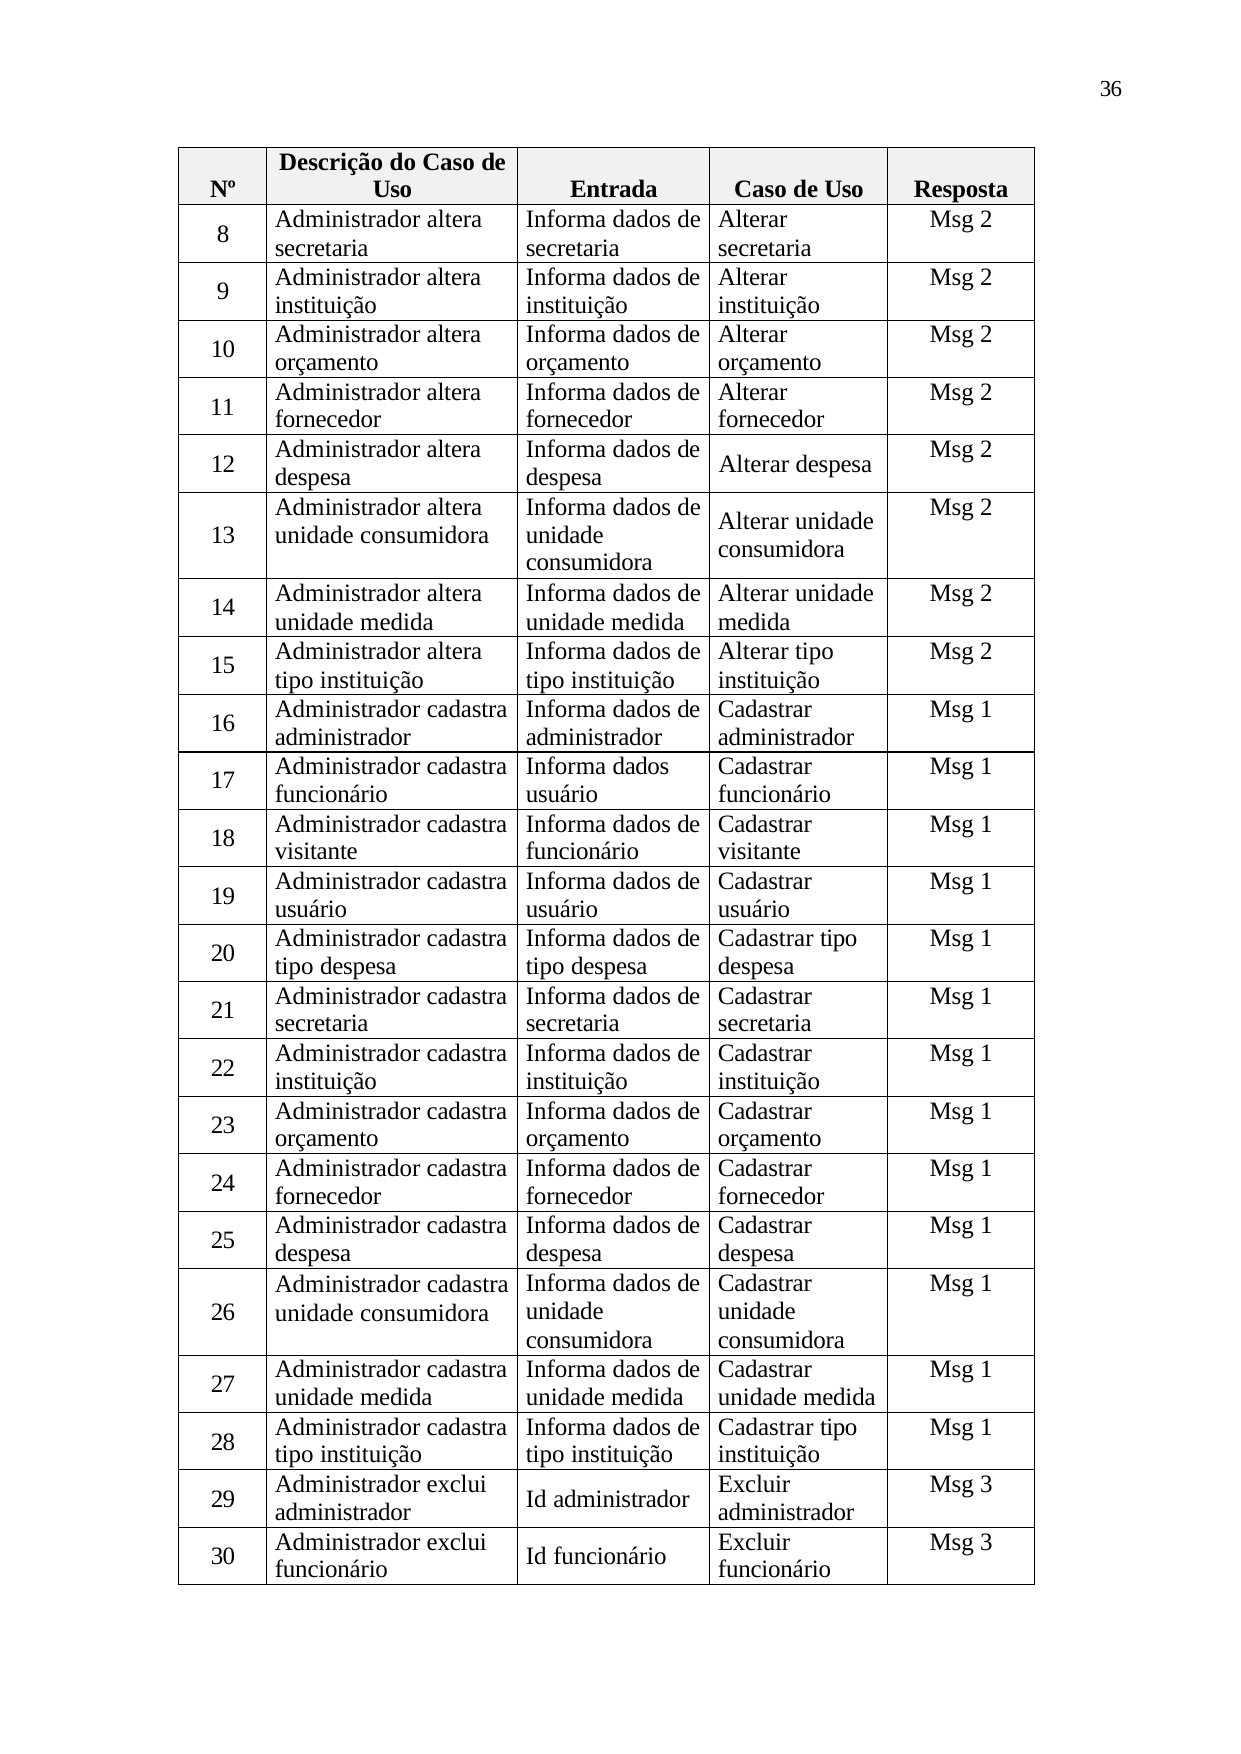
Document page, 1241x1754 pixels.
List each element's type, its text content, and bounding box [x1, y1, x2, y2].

table_cell Alterar fornecedor [710, 378, 887, 434]
table_cell Alterar unidade consumidora [710, 493, 887, 578]
table_cell 13 [179, 493, 266, 578]
table_cell Msg 2 [888, 435, 1034, 492]
table_cell 11 [179, 378, 266, 434]
table_cell Cadastrar unidade medida [710, 1356, 887, 1412]
table_cell Cadastrar despesa [710, 1212, 887, 1268]
table_cell 23 [179, 1097, 266, 1153]
table_cell Msg 3 [888, 1528, 1034, 1584]
table_cell Msg 2 [888, 205, 1034, 262]
table_cell Msg 1 [888, 810, 1034, 866]
table_cell Alterar secretaria [710, 205, 887, 262]
table_cell Msg 2 [888, 493, 1034, 578]
table_cell Excluir funcionário [710, 1528, 887, 1584]
table_cell Msg 2 [888, 321, 1034, 377]
table_cell Administrador cadastra funcionário [267, 753, 517, 809]
table_cell 15 [179, 637, 266, 694]
table_cell Administrador cadastra unidade consumidora [267, 1269, 517, 1354]
table_cell Administrador cadastra despesa [267, 1212, 517, 1268]
table_cell Alterar instituição [710, 263, 887, 319]
table_cell Informa dados de instituição [518, 1039, 709, 1096]
table_cell 30 [179, 1528, 266, 1584]
table_cell 28 [179, 1413, 266, 1469]
table_cell Cadastrar unidade consumidora [710, 1269, 887, 1354]
table_cell 26 [179, 1269, 266, 1354]
table_cell Msg 1 [888, 1269, 1034, 1354]
table_header Nº [179, 148, 266, 204]
table_cell 29 [179, 1470, 266, 1527]
table_cell Informa dados de unidade consumidora [518, 493, 709, 578]
table_cell Informa dados de tipo instituição [518, 637, 709, 694]
table_cell Informa dados de funcionário [518, 810, 709, 866]
table_cell Administrador cadastra tipo despesa [267, 925, 517, 981]
table_cell Msg 1 [888, 925, 1034, 981]
table_cell Informa dados de unidade medida [518, 1356, 709, 1412]
table_cell Alterar unidade medida [710, 579, 887, 636]
table_cell Msg 2 [888, 263, 1034, 319]
table_cell Msg 2 [888, 637, 1034, 694]
table_cell Informa dados de administrador [518, 695, 709, 751]
table_cell Excluir administrador [710, 1470, 887, 1527]
table_cell Alterar tipo instituição [710, 637, 887, 694]
table_cell Administrador altera unidade consumidora [267, 493, 517, 578]
table_cell Administrador altera tipo instituição [267, 637, 517, 694]
table_cell Administrador altera secretaria [267, 205, 517, 262]
table_cell Msg 1 [888, 753, 1034, 809]
table_cell 25 [179, 1212, 266, 1268]
table_cell Msg 1 [888, 695, 1034, 751]
table_cell Informa dados usuário [518, 753, 709, 809]
table_cell 12 [179, 435, 266, 492]
table_cell 18 [179, 810, 266, 866]
table_cell Administrador exclui funcionário [267, 1528, 517, 1584]
table_cell Administrador altera orçamento [267, 321, 517, 377]
table_cell Administrador cadastra administrador [267, 695, 517, 751]
table_cell 20 [179, 925, 266, 981]
table_cell 24 [179, 1154, 266, 1211]
table_cell Administrador cadastra tipo instituição [267, 1413, 517, 1469]
table_cell Msg 3 [888, 1470, 1034, 1527]
table_cell 21 [179, 982, 266, 1038]
table_cell Informa dados de unidade consumidora [518, 1269, 709, 1354]
table_cell Cadastrar instituição [710, 1039, 887, 1096]
table_cell Administrador exclui administrador [267, 1470, 517, 1527]
table_cell Cadastrar tipo despesa [710, 925, 887, 981]
table_cell Informa dados de orçamento [518, 321, 709, 377]
table_cell Id funcionário [518, 1528, 709, 1584]
table_cell Cadastrar funcionário [710, 753, 887, 809]
table_cell Msg 2 [888, 579, 1034, 636]
table_cell Msg 1 [888, 1212, 1034, 1268]
table_cell Alterar despesa [710, 435, 887, 492]
table_cell 17 [179, 753, 266, 809]
table_cell Informa dados de secretaria [518, 205, 709, 262]
table_header Entrada [518, 148, 709, 204]
table_cell 19 [179, 867, 266, 923]
table_cell Informa dados de despesa [518, 435, 709, 492]
table_cell Alterar orçamento [710, 321, 887, 377]
table_cell Administrador altera fornecedor [267, 378, 517, 434]
table_cell Informa dados de usuário [518, 867, 709, 923]
table_cell Id administrador [518, 1470, 709, 1527]
table_cell 14 [179, 579, 266, 636]
table_cell Cadastrar tipo instituição [710, 1413, 887, 1469]
table_cell Administrador altera despesa [267, 435, 517, 492]
table_cell Informa dados de fornecedor [518, 378, 709, 434]
table_cell Administrador cadastra instituição [267, 1039, 517, 1096]
table_cell Msg 1 [888, 982, 1034, 1038]
table_cell Informa dados de secretaria [518, 982, 709, 1038]
table_cell Msg 1 [888, 867, 1034, 923]
table_cell Administrador cadastra visitante [267, 810, 517, 866]
table_cell Cadastrar usuário [710, 867, 887, 923]
table_cell Msg 1 [888, 1413, 1034, 1469]
table_cell Informa dados de despesa [518, 1212, 709, 1268]
table_cell Msg 1 [888, 1097, 1034, 1153]
table_cell Msg 2 [888, 378, 1034, 434]
table_cell Msg 1 [888, 1154, 1034, 1211]
table_header Descrição do Caso de Uso [267, 148, 517, 204]
table_cell Informa dados de fornecedor [518, 1154, 709, 1211]
table_cell Cadastrar administrador [710, 695, 887, 751]
table_cell 27 [179, 1356, 266, 1412]
table_cell Administrador cadastra orçamento [267, 1097, 517, 1153]
table_cell Cadastrar secretaria [710, 982, 887, 1038]
table_cell Administrador cadastra secretaria [267, 982, 517, 1038]
table_header Resposta [888, 148, 1034, 204]
table_header Caso de Uso [710, 148, 887, 204]
table_cell Administrador cadastra unidade medida [267, 1356, 517, 1412]
table_cell Cadastrar visitante [710, 810, 887, 866]
table_cell Informa dados de unidade medida [518, 579, 709, 636]
table_cell Administrador cadastra fornecedor [267, 1154, 517, 1211]
table_cell Cadastrar orçamento [710, 1097, 887, 1153]
table_cell 16 [179, 695, 266, 751]
table_cell Cadastrar fornecedor [710, 1154, 887, 1211]
table_cell Administrador altera unidade medida [267, 579, 517, 636]
table_cell Administrador altera instituição [267, 263, 517, 319]
table_cell Informa dados de instituição [518, 263, 709, 319]
table_cell Informa dados de tipo instituição [518, 1413, 709, 1469]
table_cell Administrador cadastra usuário [267, 867, 517, 923]
table_cell Informa dados de tipo despesa [518, 925, 709, 981]
table_cell Msg 1 [888, 1356, 1034, 1412]
table_cell 9 [179, 263, 266, 319]
table_cell 8 [179, 205, 266, 262]
table_cell 22 [179, 1039, 266, 1096]
table_cell Msg 1 [888, 1039, 1034, 1096]
table_cell Informa dados de orçamento [518, 1097, 709, 1153]
table_cell 10 [179, 321, 266, 377]
